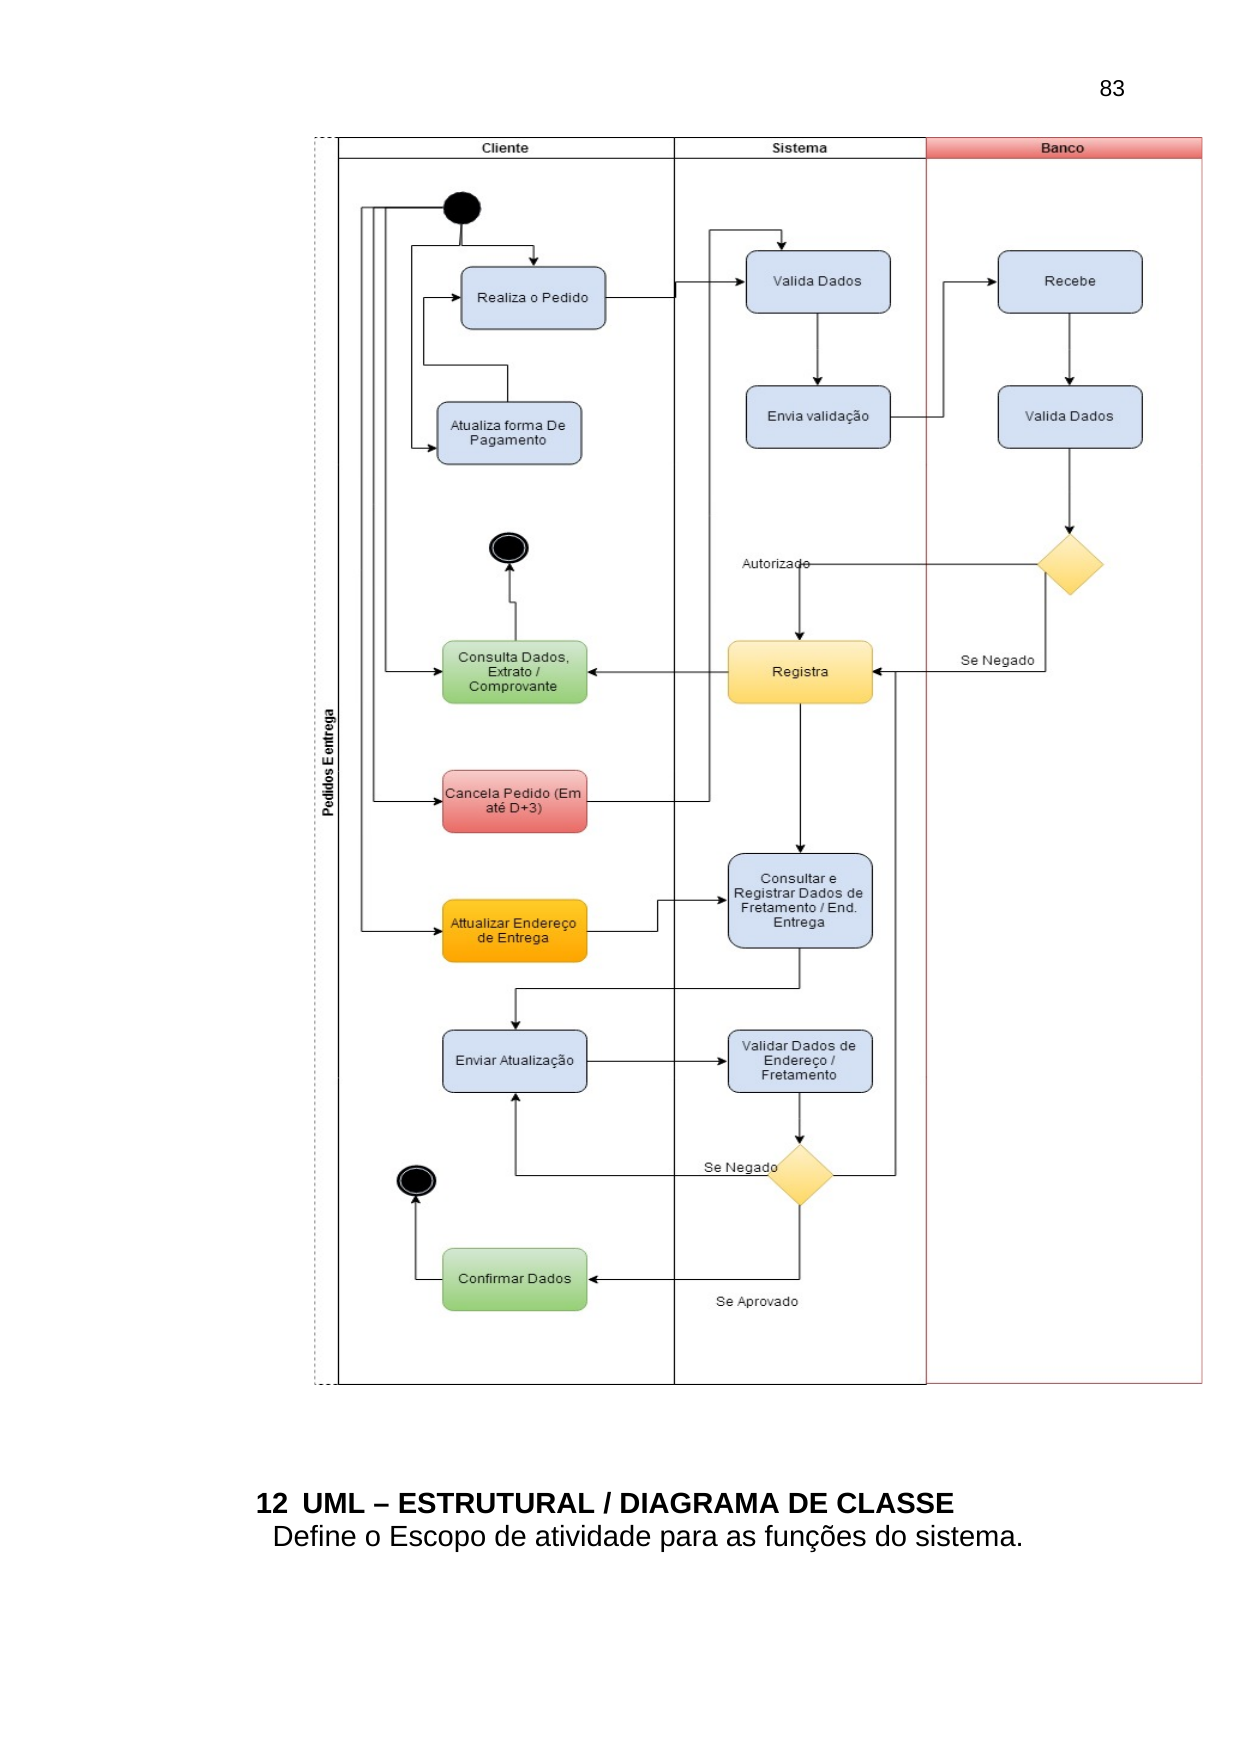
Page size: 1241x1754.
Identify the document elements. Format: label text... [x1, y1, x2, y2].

subtitle UML – ESTRUTURAL / DIAGRAMA DE CLASSE [226, 1486, 1141, 1519]
subtitle Define o Escopo de atividade para as funções do sistema. [175, 1519, 1141, 1553]
picture [314, 137, 1203, 1385]
